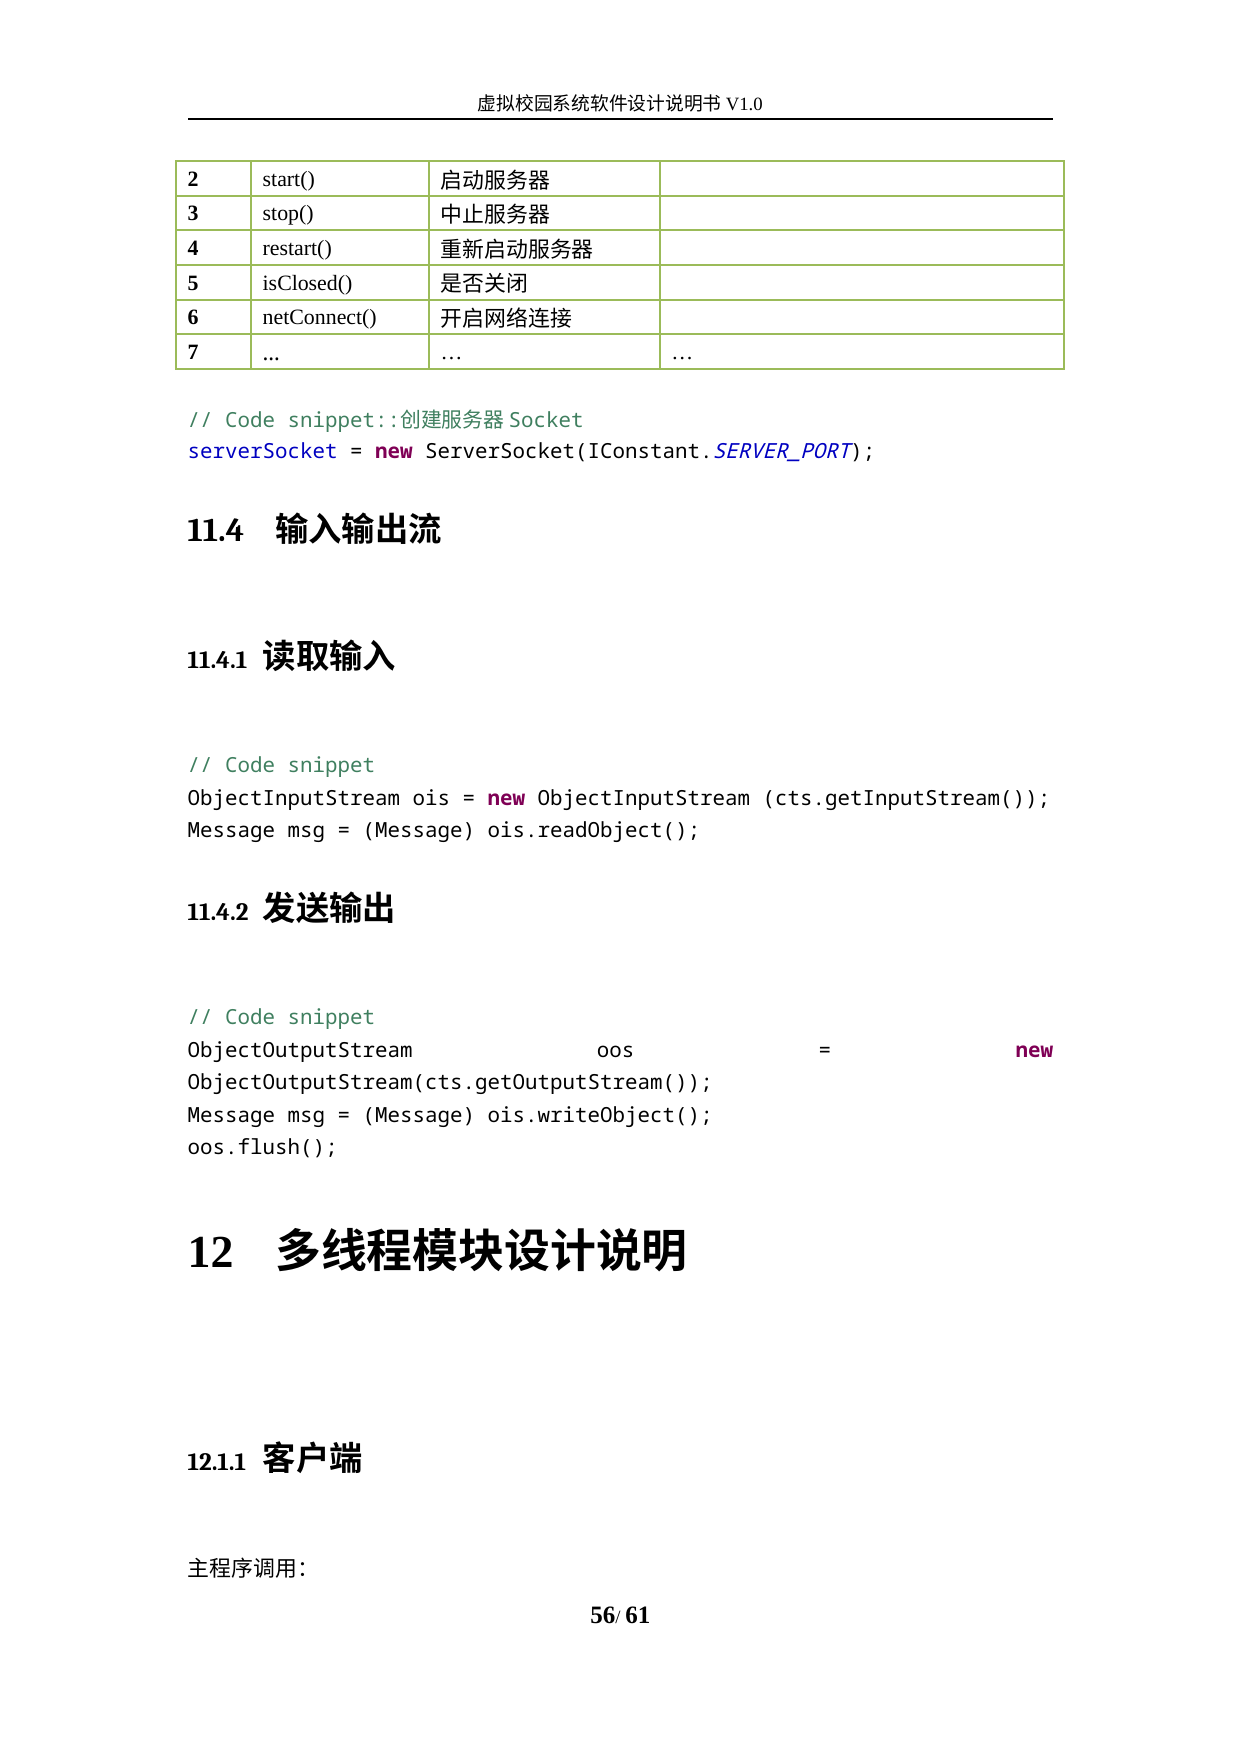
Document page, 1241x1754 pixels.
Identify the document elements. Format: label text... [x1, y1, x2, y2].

table_cell 6 [177, 301, 250, 333]
subtitle 发送输出 [187, 873, 1053, 938]
table_cell [661, 197, 1063, 229]
subtitle 输入输出流 [187, 494, 1053, 559]
table_cell netConnect() [252, 301, 428, 333]
table_cell 7 [177, 335, 250, 368]
table_cell start() [252, 162, 428, 195]
table_cell isClosed() [252, 266, 428, 298]
table_cell 4 [177, 231, 250, 264]
table_cell stop() [252, 197, 428, 229]
table_cell 重新启动服务器 [430, 231, 659, 264]
text oos.flush(); [187, 1130, 1053, 1163]
table_cell 中止服务器 [430, 197, 659, 229]
table_cell 启动服务器 [430, 162, 659, 195]
table_cell … [252, 335, 428, 368]
table_cell 开启网络连接 [430, 301, 659, 333]
table_cell restart() [252, 231, 428, 264]
table_cell [661, 301, 1063, 333]
text // Code snippet [187, 749, 1053, 781]
text // Code snippet [187, 1000, 1053, 1033]
subtitle 读取输入 [187, 621, 1053, 686]
text // Code snippet::创建服务器Socket [187, 402, 1053, 435]
text 主程序调用： [187, 1551, 1053, 1583]
text serverSocket = new ServerSocket(IConstant.SERVER_PORT); [187, 435, 1053, 467]
table_cell [661, 266, 1063, 298]
table_cell 5 [177, 266, 250, 298]
table_cell … [430, 335, 659, 368]
text ObjectInputStream ois = new ObjectInputStream (cts.getInputStream()); [187, 781, 1053, 814]
table_cell 3 [177, 197, 250, 229]
table_cell [661, 162, 1063, 195]
table_cell 是否关闭 [430, 266, 659, 298]
table_cell … [661, 335, 1063, 368]
text ObjectOutputStream oos = new ObjectOutputStream(cts.getOutputStream()); [187, 1033, 1053, 1098]
subtitle 多线程模块设计说明 [187, 1198, 1053, 1296]
subtitle 客户端 [187, 1424, 1053, 1489]
table_cell [661, 231, 1063, 264]
text Message msg = (Message) ois.writeObject(); [187, 1098, 1053, 1130]
table_cell 2 [177, 162, 250, 195]
text Message msg = (Message) ois.readObject(); [187, 814, 1053, 846]
